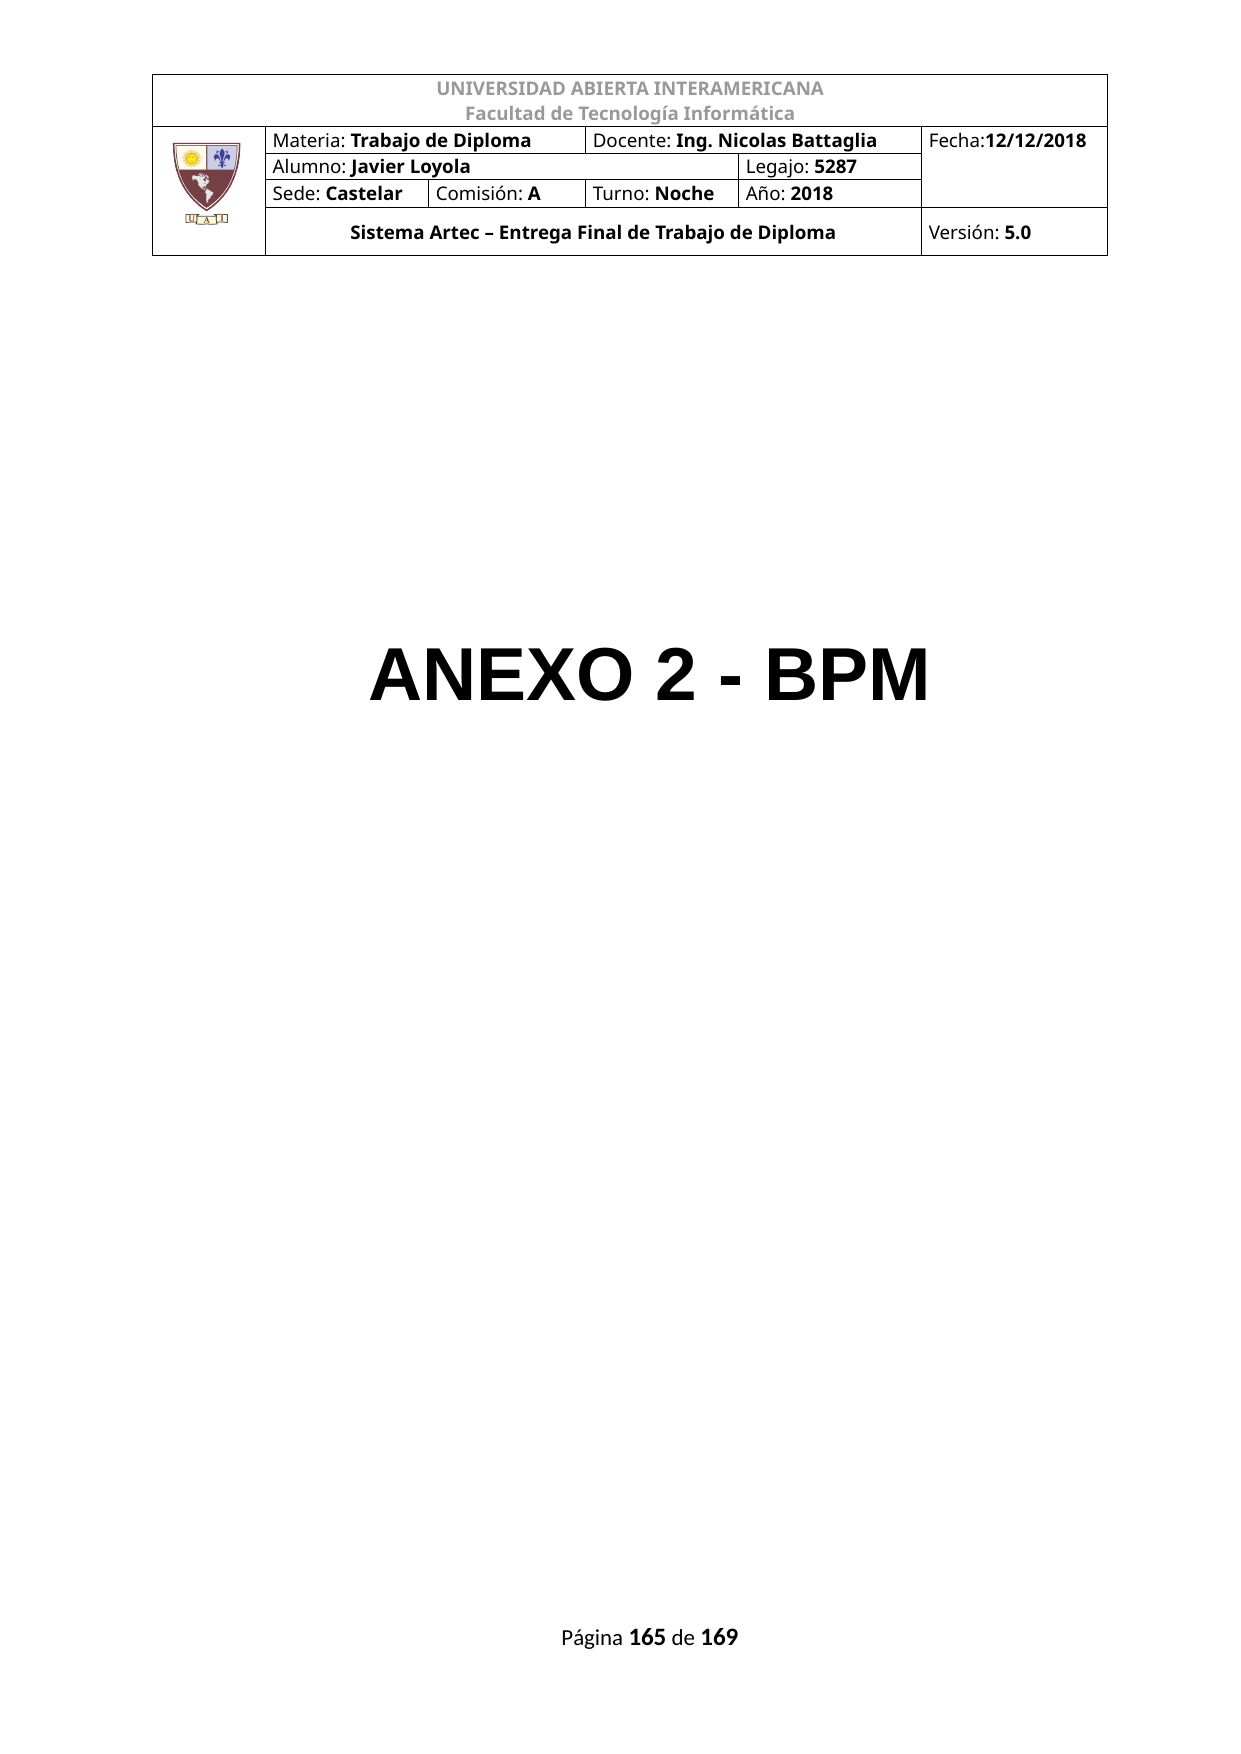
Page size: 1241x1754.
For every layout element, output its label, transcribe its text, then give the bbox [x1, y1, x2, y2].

picture [157, 136, 257, 228]
text ANEXO 2 - BPM [177, 629, 1122, 716]
